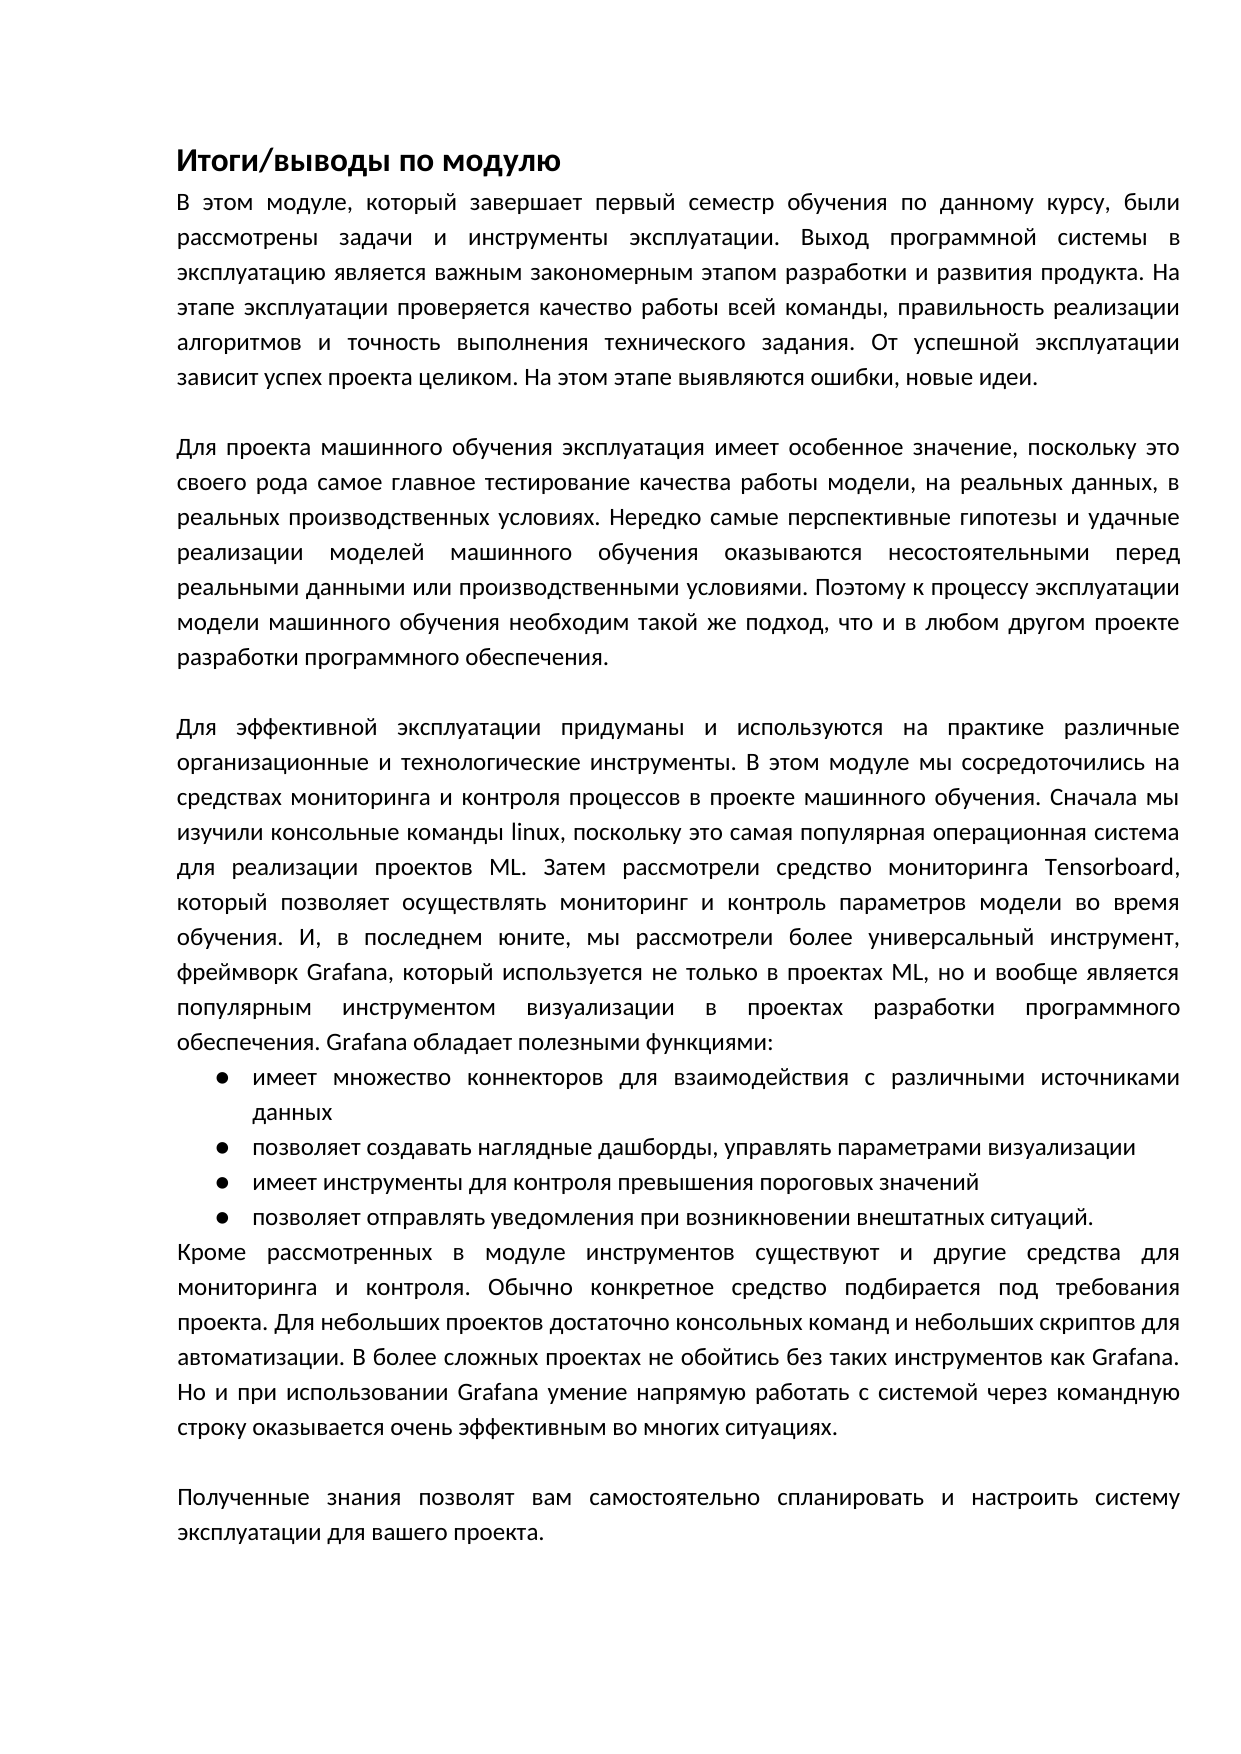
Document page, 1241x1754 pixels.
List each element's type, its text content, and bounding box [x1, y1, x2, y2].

subtitle Итоги/выводы по модулю [176, 139, 1181, 179]
list имеет инструменты для контроля превышения пороговых значений [214, 1166, 1181, 1196]
text Для эффективной эксплуатации придуманы и используются на практике различные организационные и технологические инструменты. В этом модуле мы сосредоточились на средствах мониторинга и контроля процессов в проекте машинного обучения. Сначала мы изучили консольные команды linux, поскольку это самая популярная операционная система для реализации проектов ML. Затем рассмотрели средство мониторинга Tensorboard, который позволяет осуществлять мониторинг и контроль параметров модели во время обучения. И, в последнем юните, мы рассмотрели более универсальный инструмент, фреймворк Grafana, который используется не только в проектах ML, но и вообще является популярным инструментом визуализации в проектах разработки программного обеспечения. Grafana обладает полезными функциями: [176, 711, 1181, 1056]
text В этом модуле, который завершает первый семестр обучения по данному курсу, были рассмотрены задачи и инструменты эксплуатации. Выход программной системы в эксплуатацию является важным закономерным этапом разработки и развития продукта. На этапе эксплуатации проверяется качество работы всей команды, правильность реализации алгоритмов и точность выполнения технического задания. От успешной эксплуатации зависит успех проекта целиком. На этом этапе выявляются ошибки, новые идеи. [176, 186, 1181, 391]
list позволяет создавать наглядные дашборды, управлять параметрами визуализации [214, 1131, 1181, 1161]
list позволяет отправлять уведомления при возникновении внештатных ситуаций. [214, 1201, 1181, 1231]
text Для проекта машинного обучения эксплуатация имеет особенное значение, поскольку это своего рода самое главное тестирование качества работы модели, на реальных данных, в реальных производственных условиях. Нередко самые перспективные гипотезы и удачные реализации моделей машинного обучения оказываются несостоятельными перед реальными данными или производственными условиями. Поэтому к процессу эксплуатации модели машинного обучения необходим такой же подход, что и в любом другом проекте разработки программного обеспечения. [176, 431, 1181, 671]
text Полученные знания позволят вам самостоятельно спланировать и настроить систему эксплуатации для вашего проекта. [177, 1481, 1181, 1546]
list имеет множество коннекторов для взаимодействия с различными источниками данных [214, 1061, 1181, 1126]
text Кроме рассмотренных в модуле инструментов существуют и другие средства для мониторинга и контроля. Обычно конкретное средство подбирается под требования проекта. Для небольших проектов достаточно консольных команд и небольших скриптов для автоматизации. В более сложных проектах не обойтись без таких инструментов как Grafana. Но и при использовании Grafana умение напрямую работать с системой через командную строку оказывается очень эффективным во многих ситуациях. [177, 1236, 1181, 1441]
